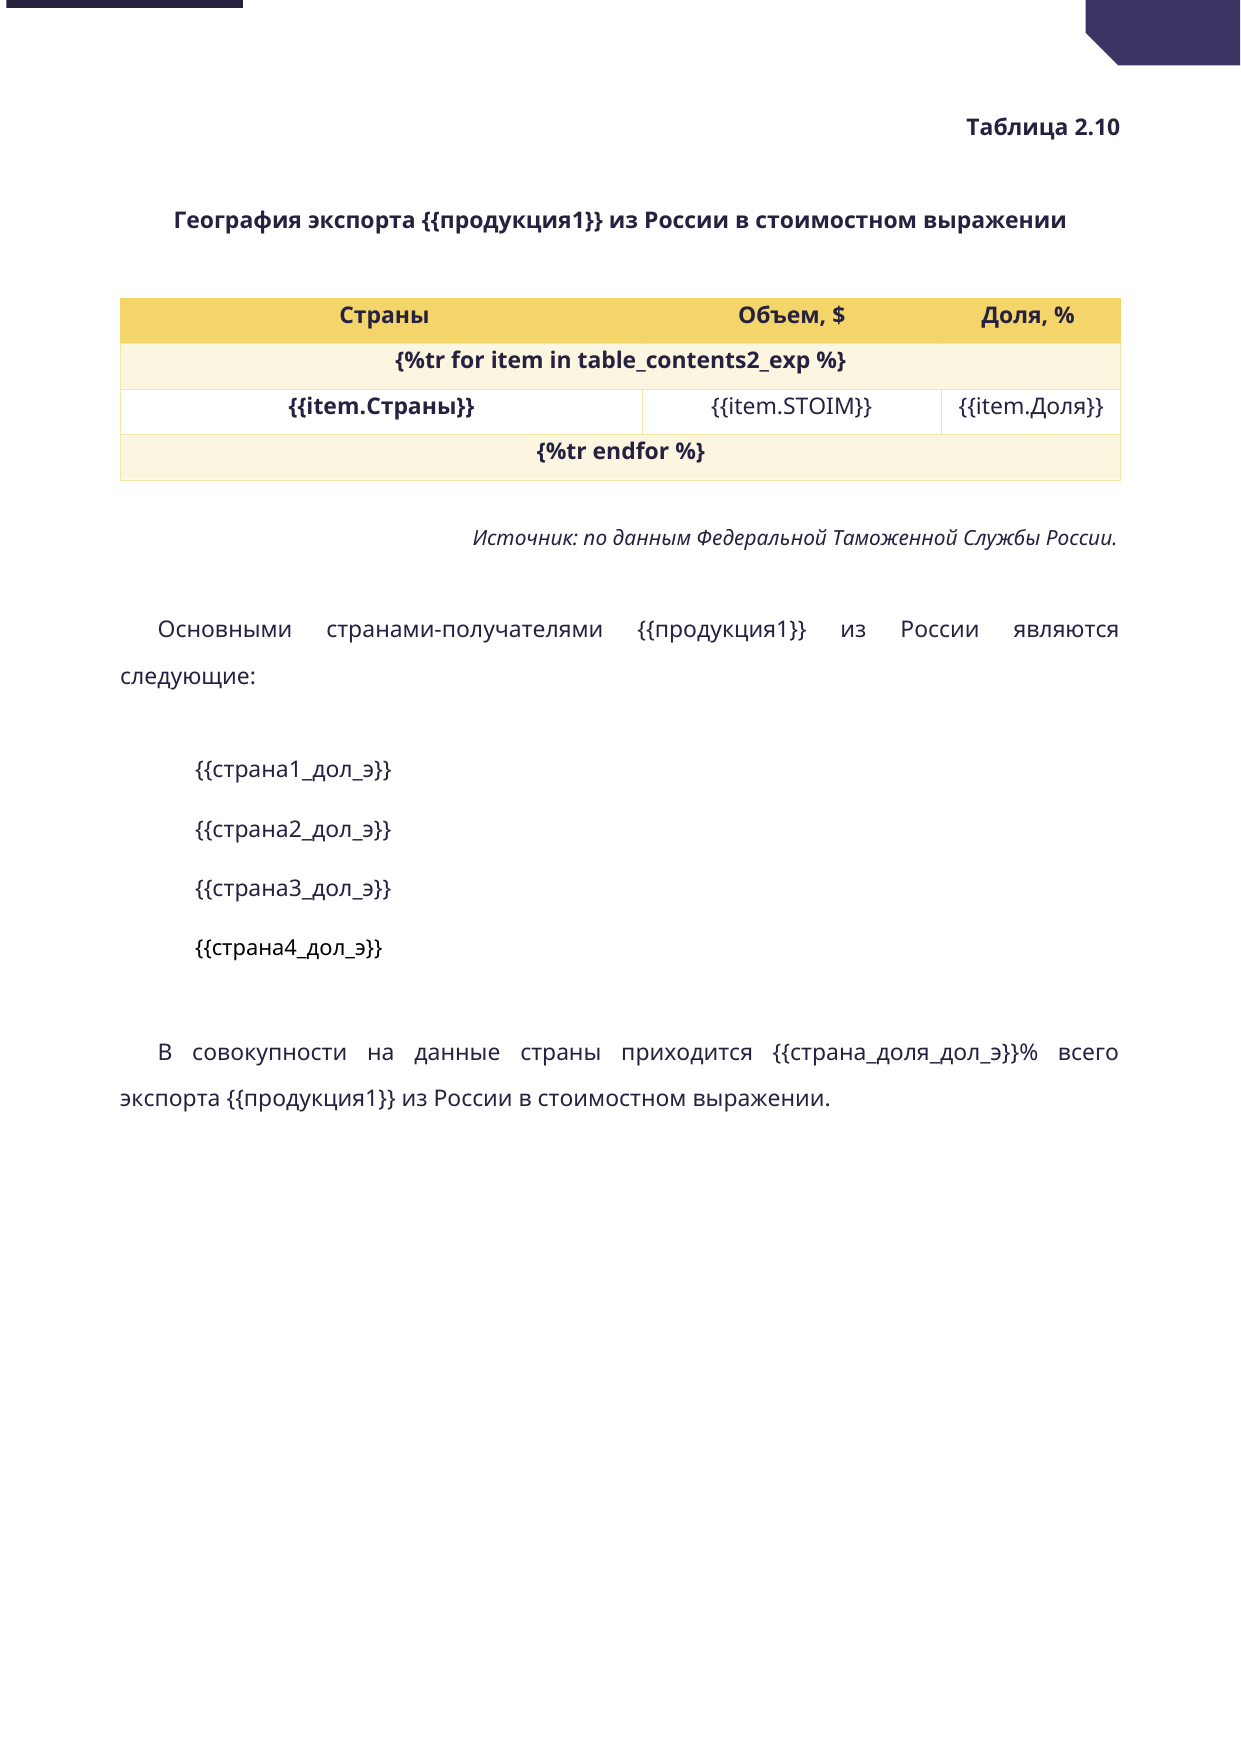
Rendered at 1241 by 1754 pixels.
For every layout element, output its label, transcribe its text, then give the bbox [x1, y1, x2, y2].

text {{страна2_дол_э}} [195, 813, 1120, 844]
text Основными странами-получателями {{продукция1}} из России являются следующие: [120, 613, 1120, 691]
table_header Объем, $ [643, 299, 941, 343]
text Таблица 2.10 [120, 110, 1120, 142]
text География экспорта {{продукция1}} из России в стоимостном выражении [120, 204, 1120, 235]
table_cell {{item.Доля}} [942, 390, 1120, 434]
table_cell {%tr for item in table_contents2_exp %} [121, 344, 1120, 389]
text Источник: по данным Федеральной Таможенной Службы России. [120, 523, 1120, 552]
table_header Доля, % [942, 299, 1120, 343]
text {{страна3_дол_э}} [195, 872, 1120, 903]
text В совокупности на данные страны приходится {{страна_доля_дол_э}}% всего экспорта {{продукция1}} из России в стоимостном выражении. [120, 1036, 1120, 1114]
table_header Страны [121, 299, 642, 343]
table_cell {%tr endfor %} [121, 435, 1120, 479]
text {{страна1_дол_э}} [195, 753, 1120, 784]
table_cell {{item.STOIM}} [643, 390, 941, 434]
table_cell {{item.Страны}} [121, 390, 642, 434]
list {{страна4_дол_э}} [195, 931, 1120, 961]
